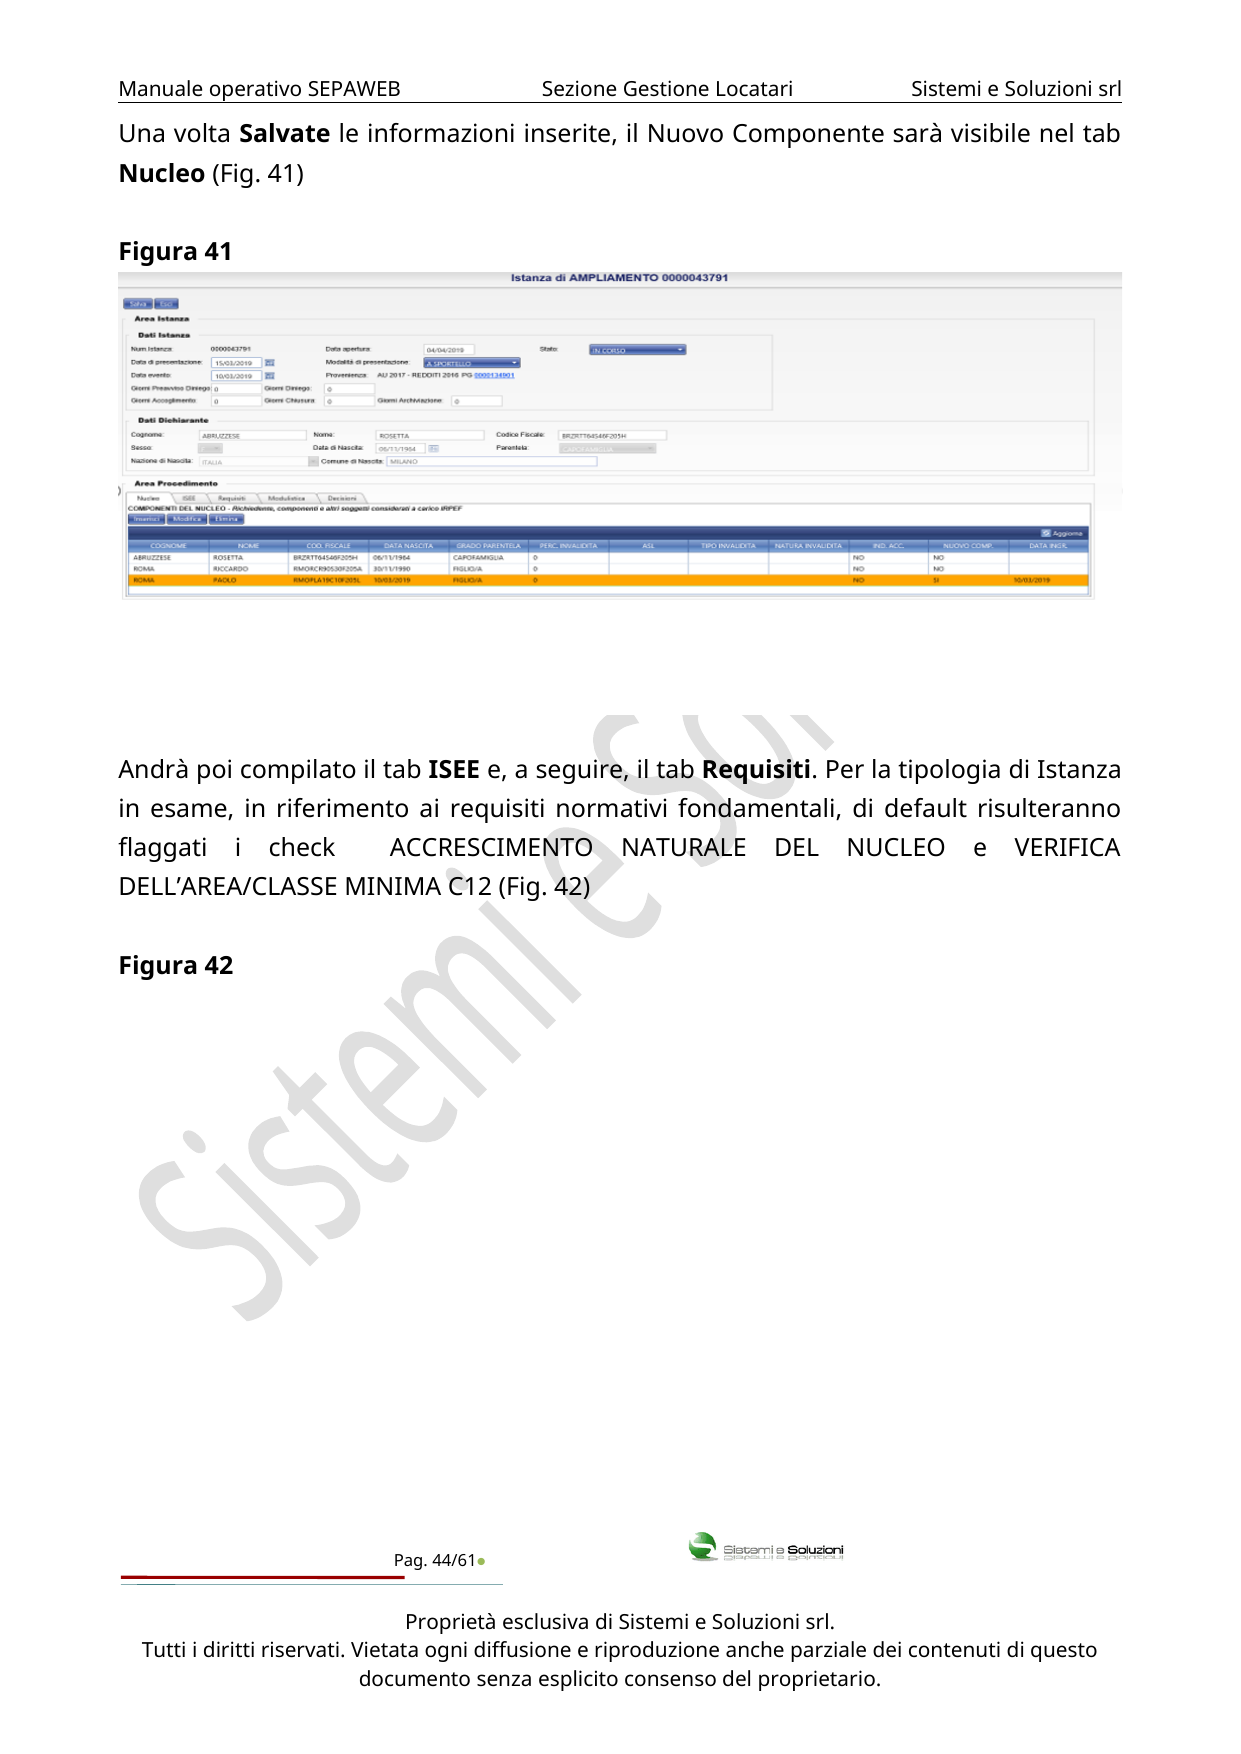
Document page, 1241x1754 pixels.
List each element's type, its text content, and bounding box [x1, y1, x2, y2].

picture [688, 1532, 847, 1566]
picture [118, 272, 1123, 715]
text Andrà poi compilato il tab ISEE e, a seguire, il tab Requisiti. Per la tipologia di Istanza in esame, in riferimento ai requisiti normativi fondamentali, di default risulteranno flaggati i check ACCRESCIMENTO NATURALE DEL NUCLEO e VERIFICA DELL’AREA/CLASSE MINIMA C12 (Fig. 42) [118, 752, 1122, 903]
text Figura 41 [118, 234, 1122, 268]
text Figura 42 [118, 947, 1122, 981]
text Una volta Salvate le informazioni inserite, il Nuovo Componente sarà visibile nel tab Nucleo (Fig. 41) [118, 116, 1122, 189]
